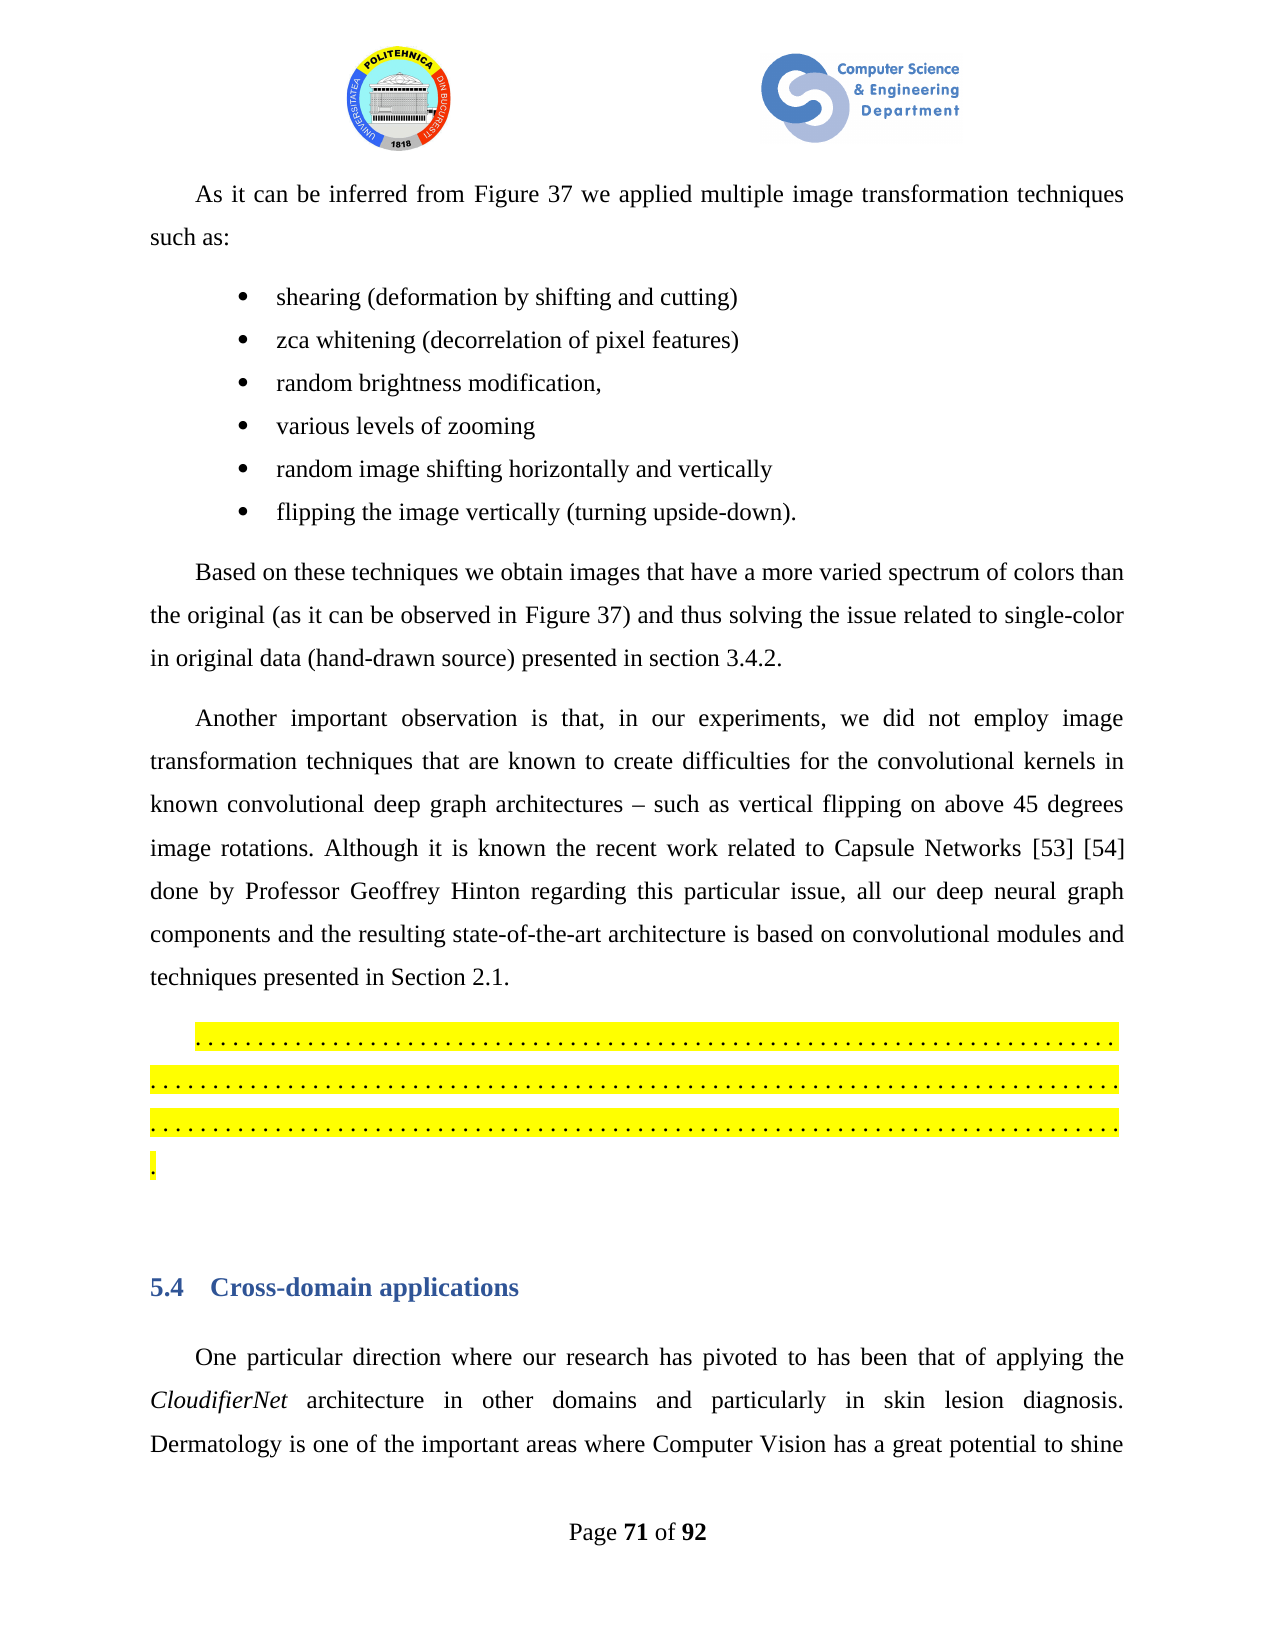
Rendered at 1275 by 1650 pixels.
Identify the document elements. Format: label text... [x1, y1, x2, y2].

list random image shifting horizontally and vertically [239, 454, 1125, 483]
list zca whitening (decorrelation of pixel features) [239, 325, 1125, 354]
text As it can be inferred from Figure 33 we applied multiple image transformation techniques such as: [150, 179, 1125, 251]
list random brightness modification, [239, 368, 1125, 397]
text Based on these techniques we obtain images that have a more varied spectrum of colors than the original (as it can be observed in Figure 33) and thus solving the issue related to single-color in original data (hand-drawn source) presented in section 3.4.2. [150, 557, 1125, 672]
list flipping the image vertically (turning upside-down). [239, 497, 1125, 526]
picture [346, 46, 451, 151]
text . . . . . . . . . . . . . . . . . . . . . . . . . . . . . . . . . . . . . . . . . . . . . . . . . . . . . . . . . . . . . . . . . . . . . . . . . . . . . . . . . . . . . . . . . . . . . . . . . . . . . . . . . . . . . . . . . . . . . . . . . . . . . . . . . . . . . . . . . . . . . . . . . . . . . . . . . . . . . . . . . . . . . . . . . . . . . . . . . . . . . . . . . . . . . . . . . . . . . . . . . . . . . . . . . . . . . . . . . . . . . . . . . . . . . . . [150, 1022, 1125, 1180]
list various levels of zooming [239, 411, 1125, 440]
text Another important observation is that, in our experiments, we did not employ image transformation techniques that are known to create difficulties for the convolutional kernels in known convolutional deep graph architectures – such as vertical flipping on above 45 degrees image rotations. Although it is known the recent work related to Capsule Networks done by Professor Geoffrey Hinton regarding this particular issue, all our deep neural graph components and the resulting state-of-the-art architecture is based on convolutional modules and techniques presented in Section 2.1. [150, 703, 1125, 991]
picture [760, 53, 963, 144]
subtitle Cross-domain applications [150, 1271, 1125, 1302]
list shearing (deformation by shifting and cutting) [239, 282, 1125, 311]
